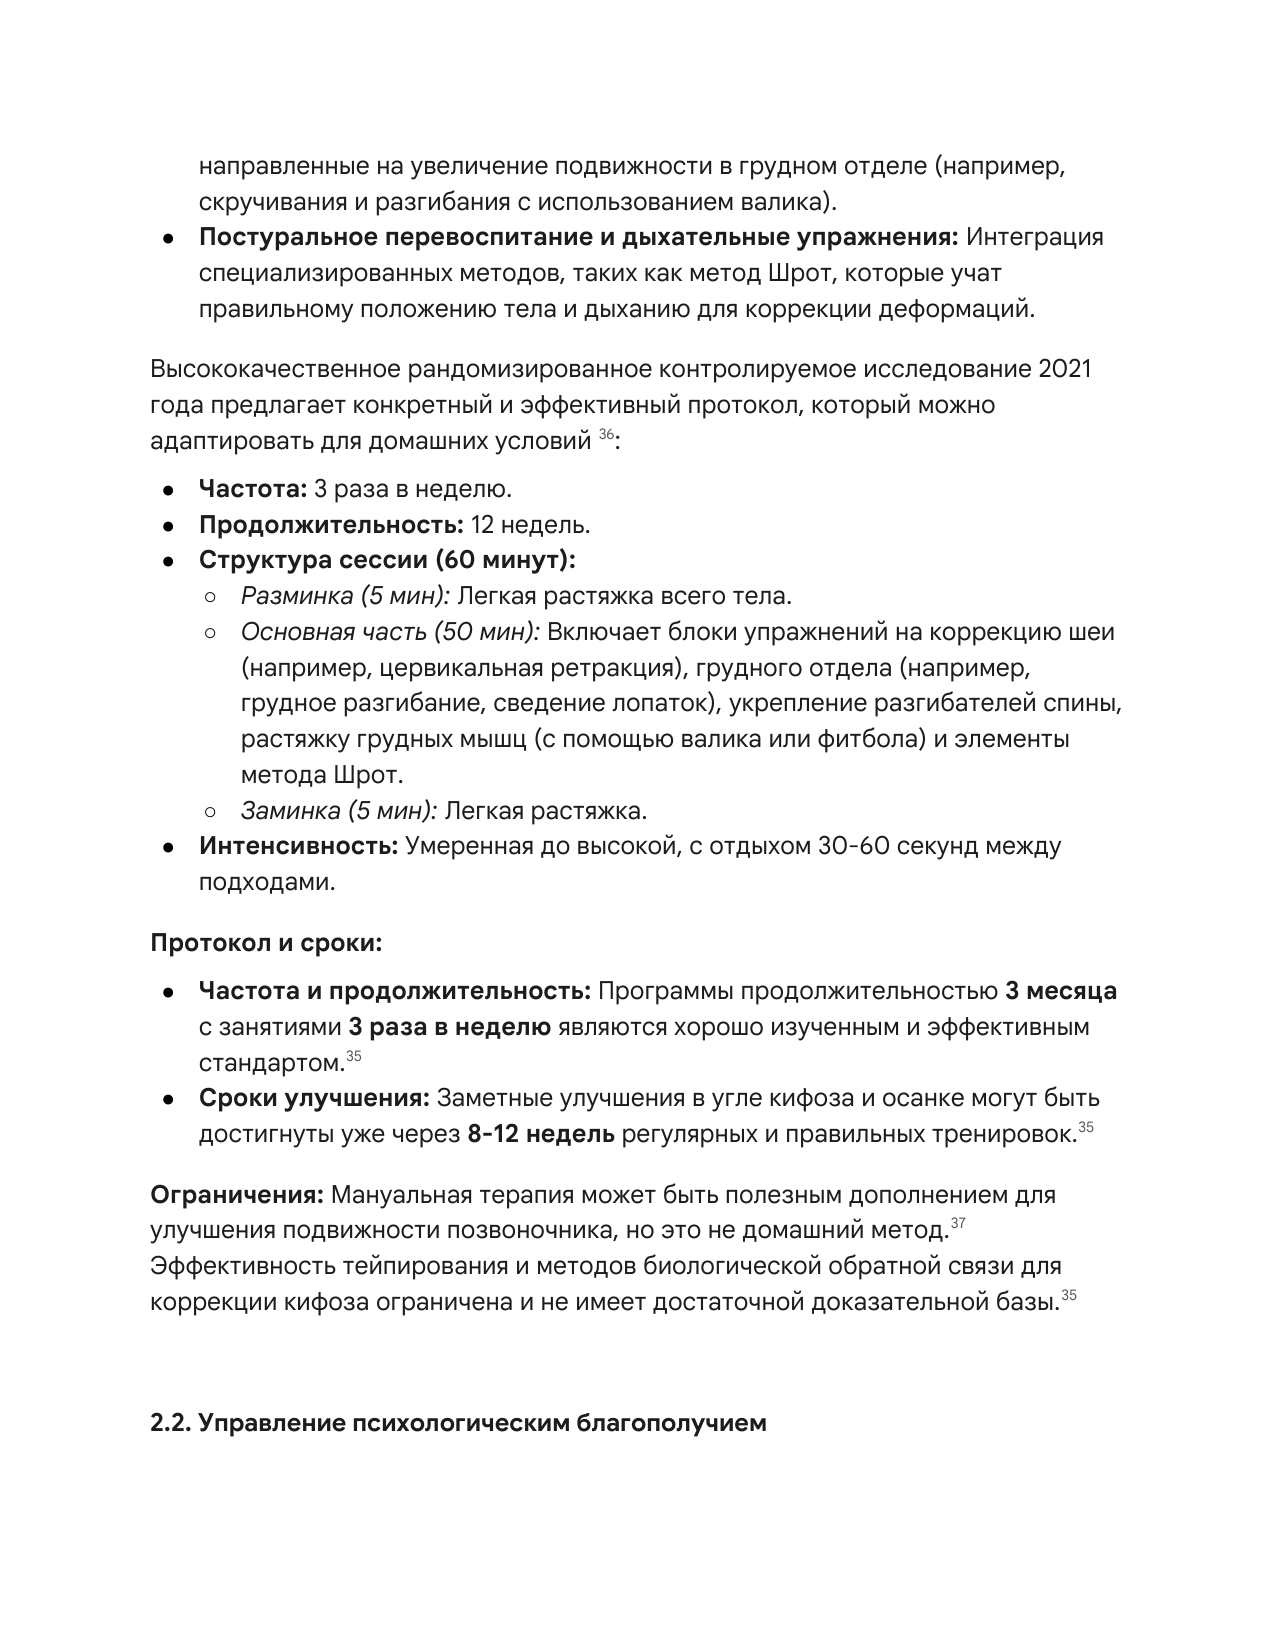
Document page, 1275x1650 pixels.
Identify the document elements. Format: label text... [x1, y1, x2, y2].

list Разминка (5 мин): Легкая растяжка всего тела. [203, 581, 1125, 612]
list Частота и продолжительность: Программы продолжительностью 3 месяца с занятиями 3 раза в неделю являются хорошо изученным и эффективным стандартом.35 [161, 975, 1125, 1078]
list Основная часть (50 мин): Включает блоки упражнений на коррекцию шеи (например, цервикальная ретракция), грудного отдела (например, грудное разгибание, сведение лопаток), укрепление разгибателей спины, растяжку грудных мышц (с помощью валика или фитбола) и элементы метода Шрот. [203, 616, 1125, 791]
list Частота: 3 раза в неделю. [161, 473, 1125, 505]
list Постуральное перевоспитание и дыхательные упражнения: Интеграция специализированных методов, таких как метод Шрот, которые учат правильному положению тела и дыханию для коррекции деформаций. [161, 221, 1125, 324]
subtitle 2.2. Управление психологическим благополучием [150, 1408, 1125, 1439]
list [161, 150, 1125, 217]
list Структура сессии (60 минут): [161, 545, 1125, 576]
list Заминка (5 мин): Легкая растяжка. [203, 795, 1125, 826]
text Протокол и сроки: [150, 927, 1125, 958]
text Высококачественное рандомизированное контролируемое исследование 2021 года предлагает конкретный и эффективный протокол, который можно адаптировать для домашних условий 36: [150, 354, 1125, 456]
list Интенсивность: Умеренная до высокой, с отдыхом 30-60 секунд между подходами. [161, 831, 1125, 898]
list Продолжительность: 12 недель. [161, 509, 1125, 540]
text Ограничения: Мануальная терапия может быть полезным дополнением для улучшения подвижности позвоночника, но это не домашний метод.37 Эффективность тейпирования и методов биологической обратной связи для коррекции кифоза ограничена и не имеет достаточной доказательной базы.35 [150, 1179, 1125, 1317]
list Сроки улучшения: Заметные улучшения в угле кифоза и осанке могут быть достигнуты уже через 8-12 недель регулярных и правильных тренировок.35 [161, 1082, 1125, 1149]
